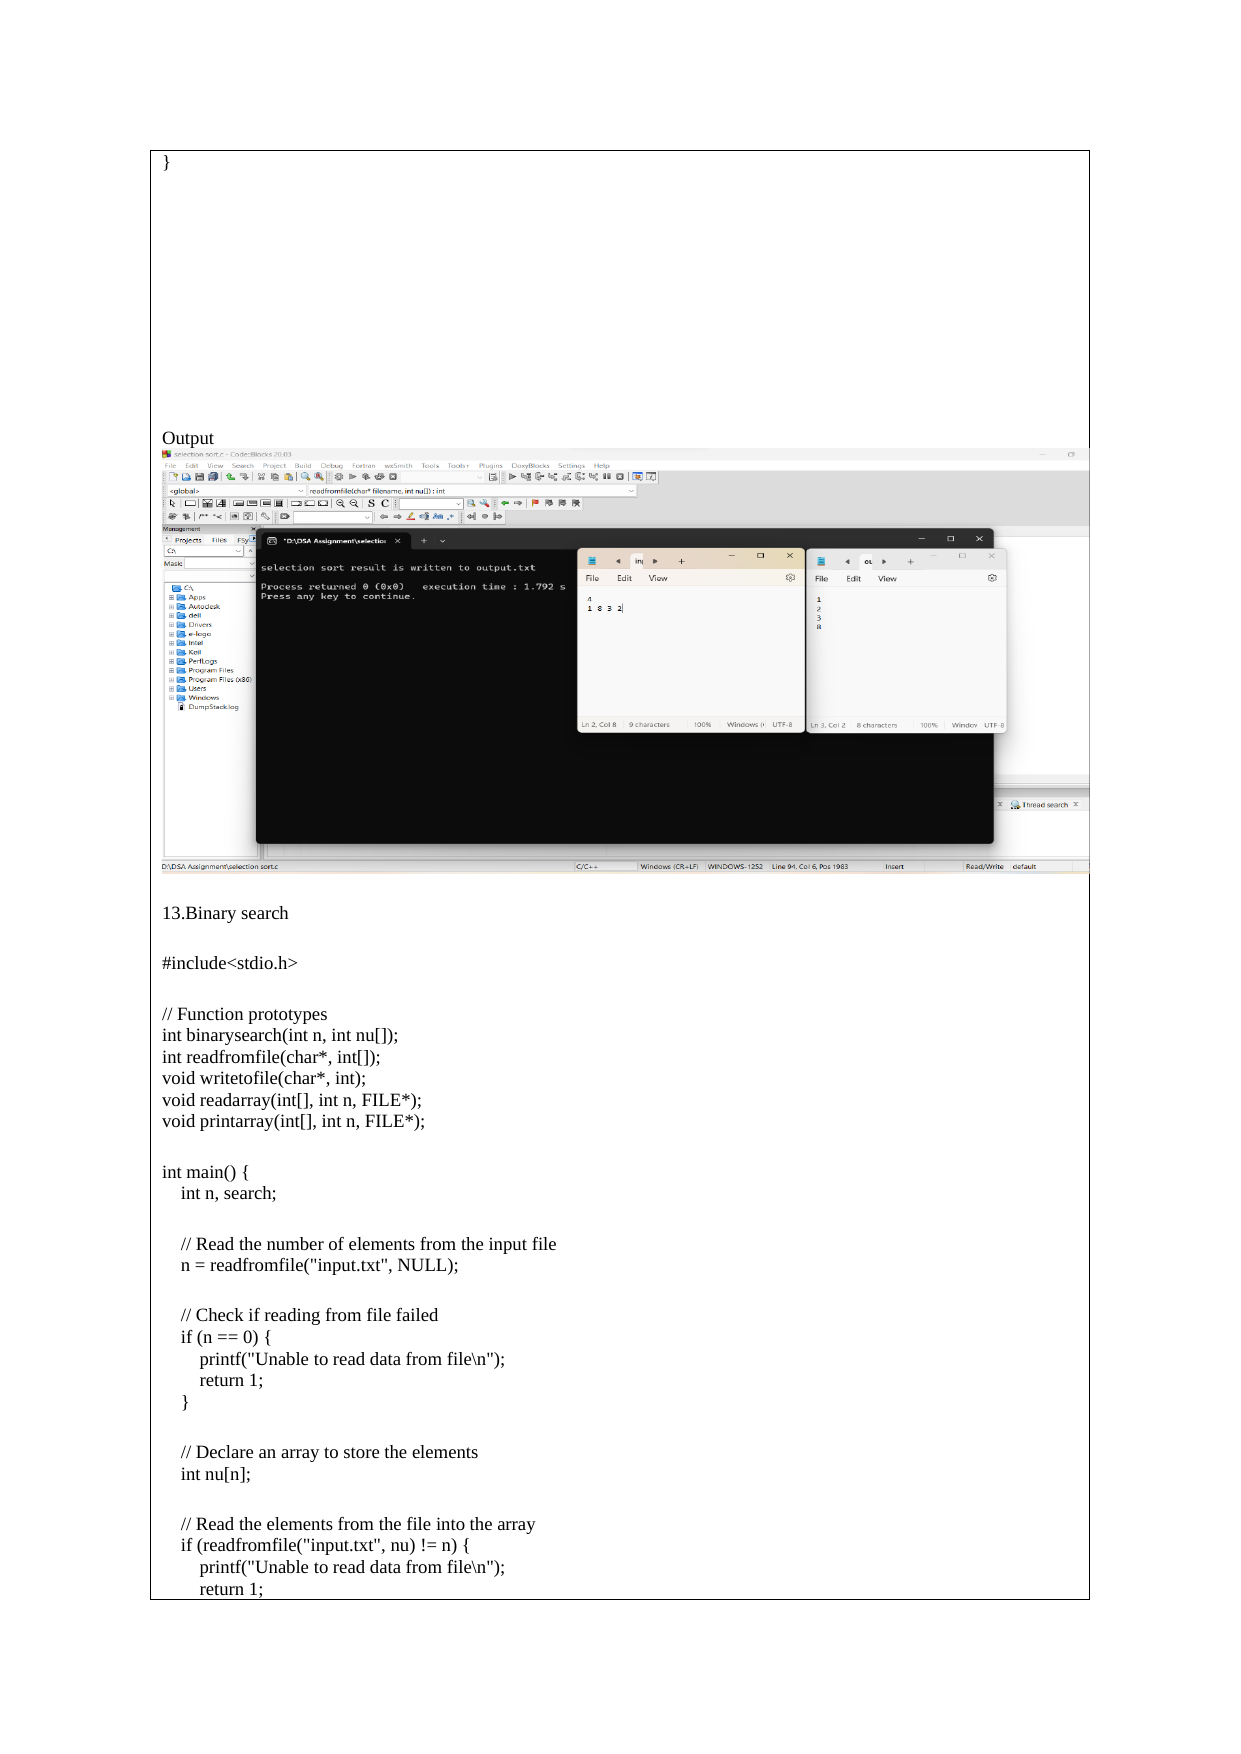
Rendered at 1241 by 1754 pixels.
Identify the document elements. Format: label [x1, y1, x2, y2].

picture [161, 448, 1090, 874]
table_cell [151, 151, 1089, 1599]
